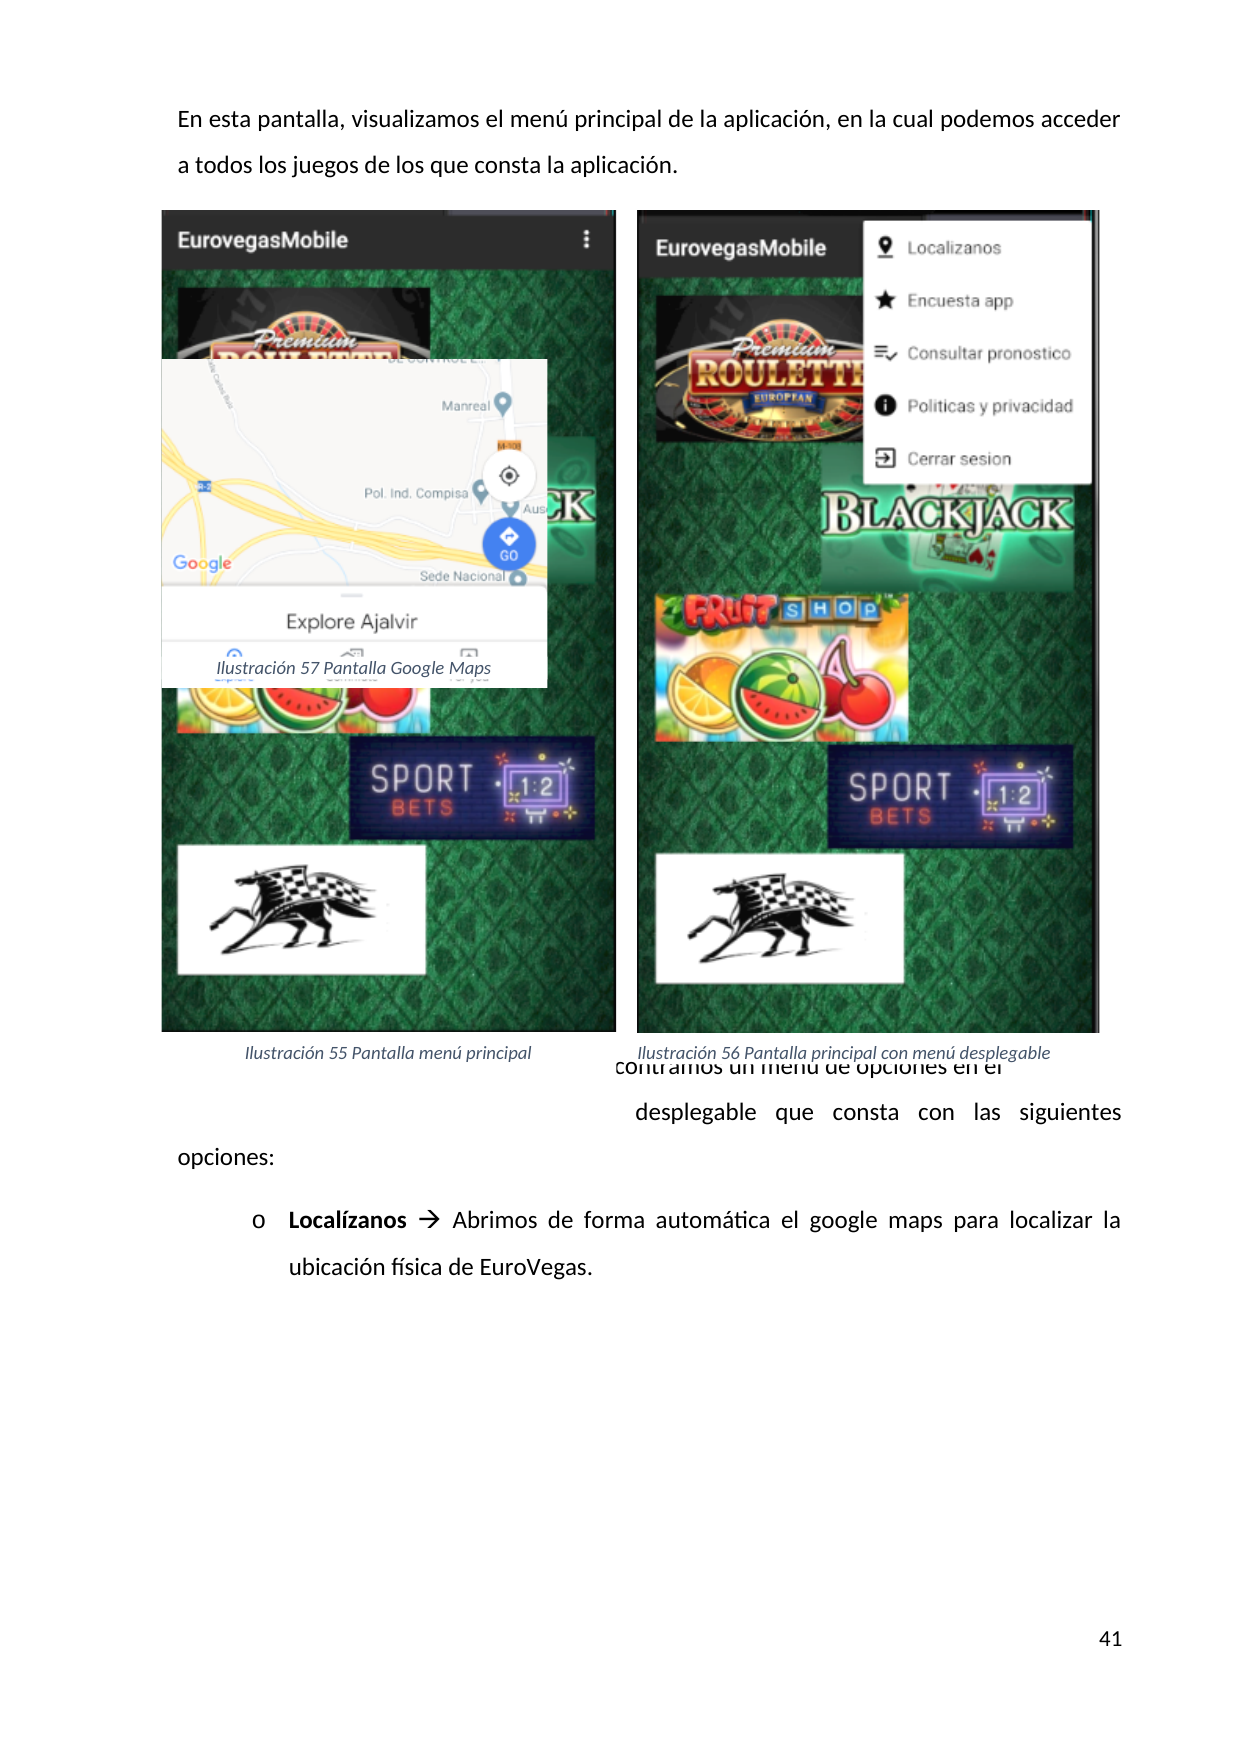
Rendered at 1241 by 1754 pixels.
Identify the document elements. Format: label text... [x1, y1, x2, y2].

list Localízanos Abrimos de forma automática el google maps para localizar la ubicación física de EuroVegas. [251, 1204, 1122, 1281]
picture [637, 210, 1100, 1033]
text En esta pantalla, visualizamos el menú principal de la aplicación, en la cual podemos acceder a todos los juegos de los que consta la aplicación. [177, 103, 1122, 180]
picture [161, 210, 617, 1032]
